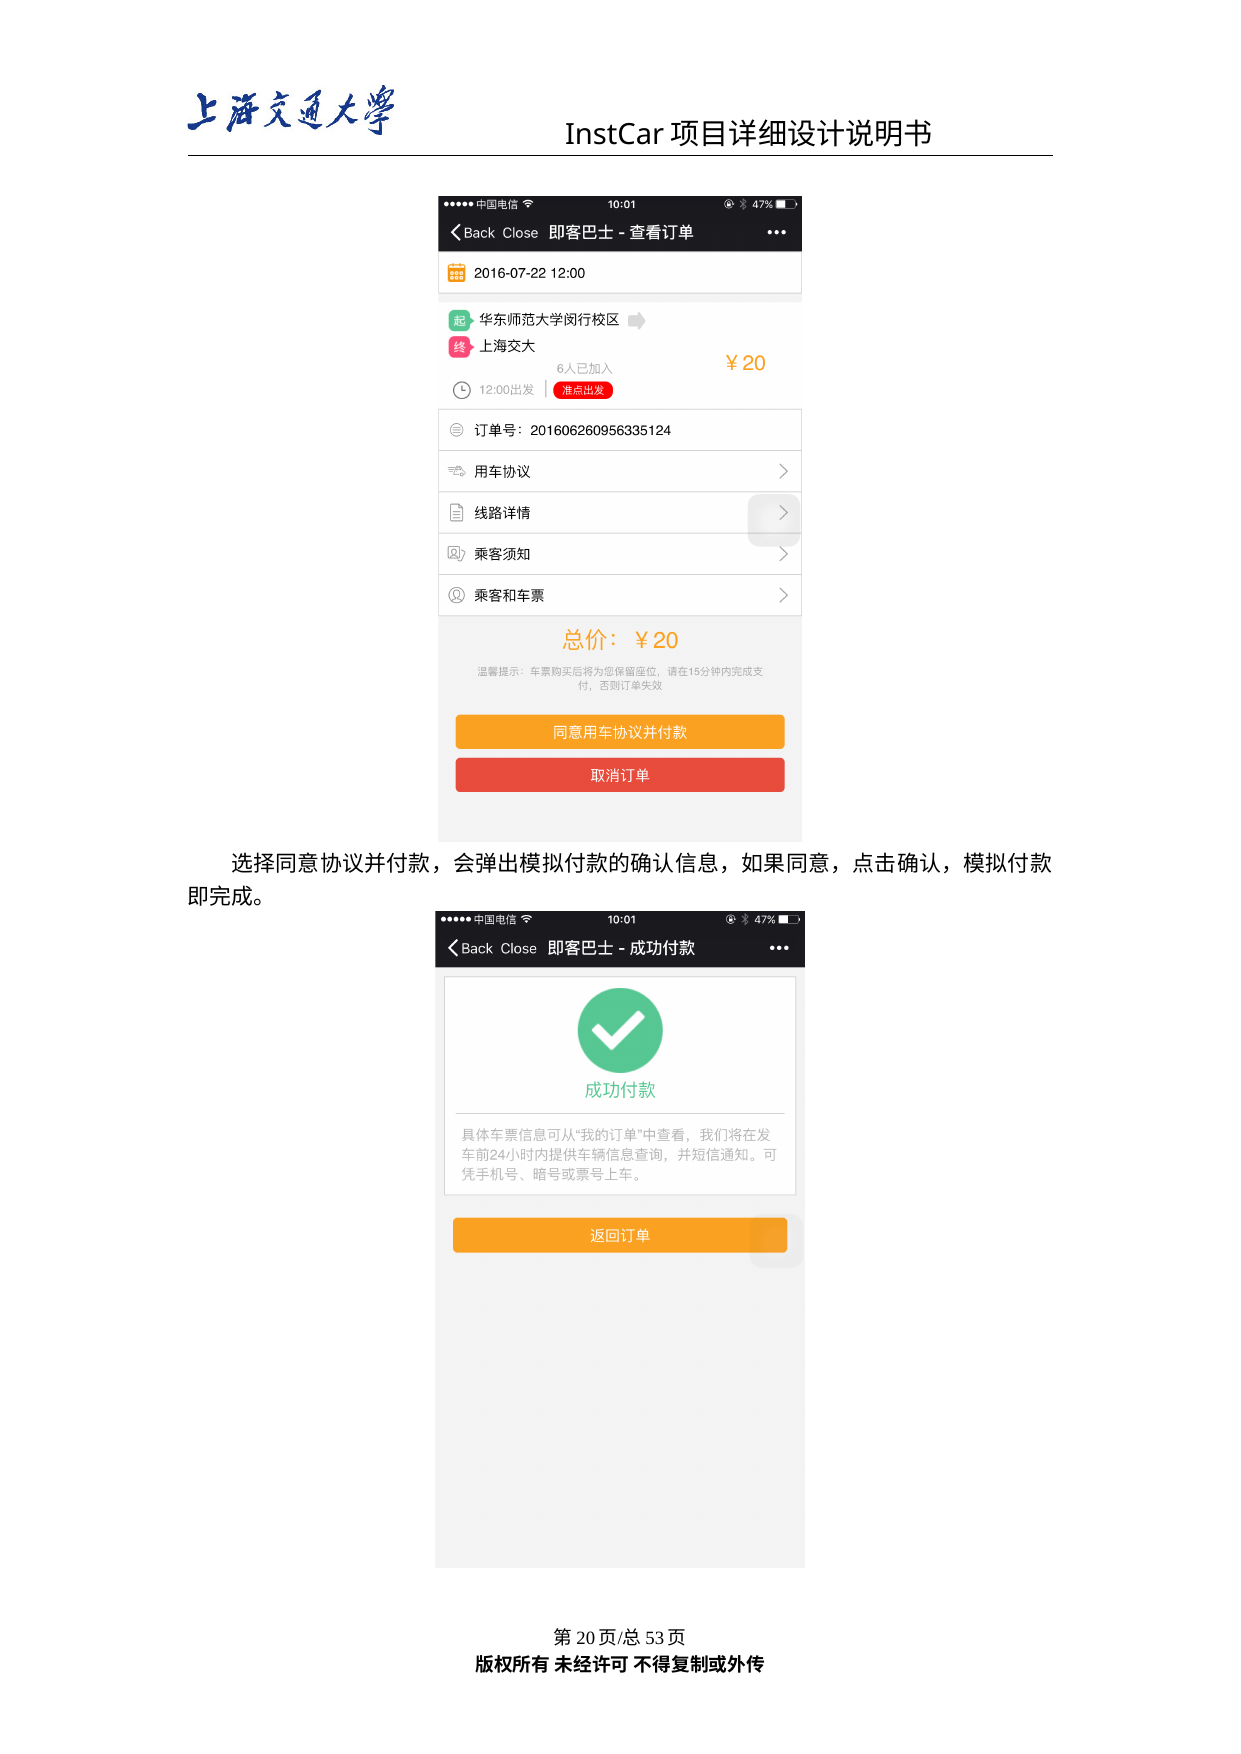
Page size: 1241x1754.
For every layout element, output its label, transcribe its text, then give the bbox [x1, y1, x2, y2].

text 选择同意协议并付款，会弹出模拟付款的确认信息，如果同意，点击确认，模拟付款即完成。 [187, 846, 1053, 911]
picture [187, 85, 394, 135]
picture [438, 196, 802, 842]
picture [435, 911, 805, 1568]
